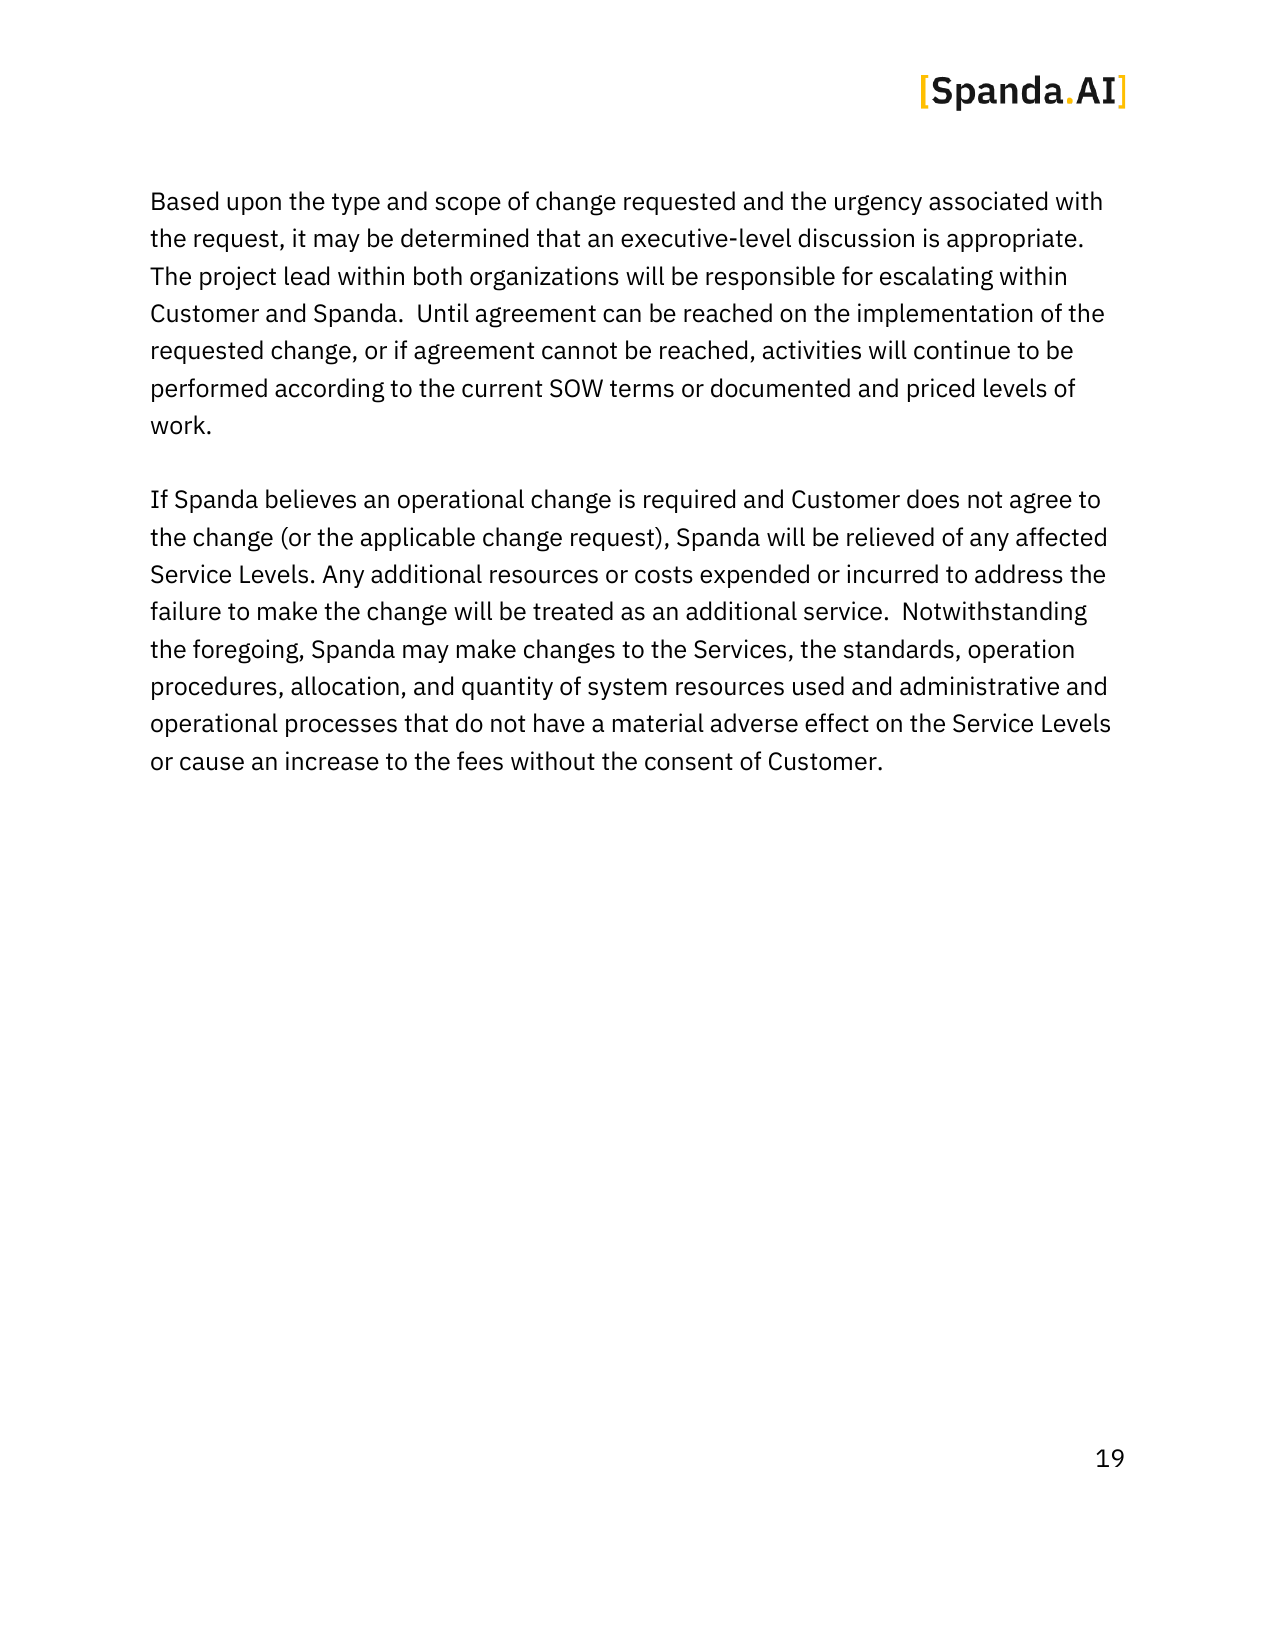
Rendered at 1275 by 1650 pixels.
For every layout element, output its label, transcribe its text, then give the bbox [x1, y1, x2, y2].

picture [921, 75, 1125, 111]
text If Spanda believes an operational change is required and Customer does not agree to the change (or the applicable change request), Spanda will be relieved of any affected Service Levels. Any additional resources or costs expended or incurred to address the failure to make the change will be treated as an additional service. Notwithstanding the foregoing, Spanda may make changes to the Services, the standards, operation procedures, allocation, and quantity of system resources used and administrative and operational processes that do not have a material adverse effect on the Service Levels or cause an increase to the fees without the consent of Customer. [150, 483, 1125, 777]
text Based upon the type and scope of change requested and the urgency associated with the request, it may be determined that an executive-level discussion is appropriate. The project lead within both organizations will be responsible for escalating within Customer and Spanda. Until agreement can be reached on the implementation of the requested change, or if agreement cannot be reached, activities will continue to be performed according to the current SOW terms or documented and priced levels of work. [150, 185, 1125, 441]
